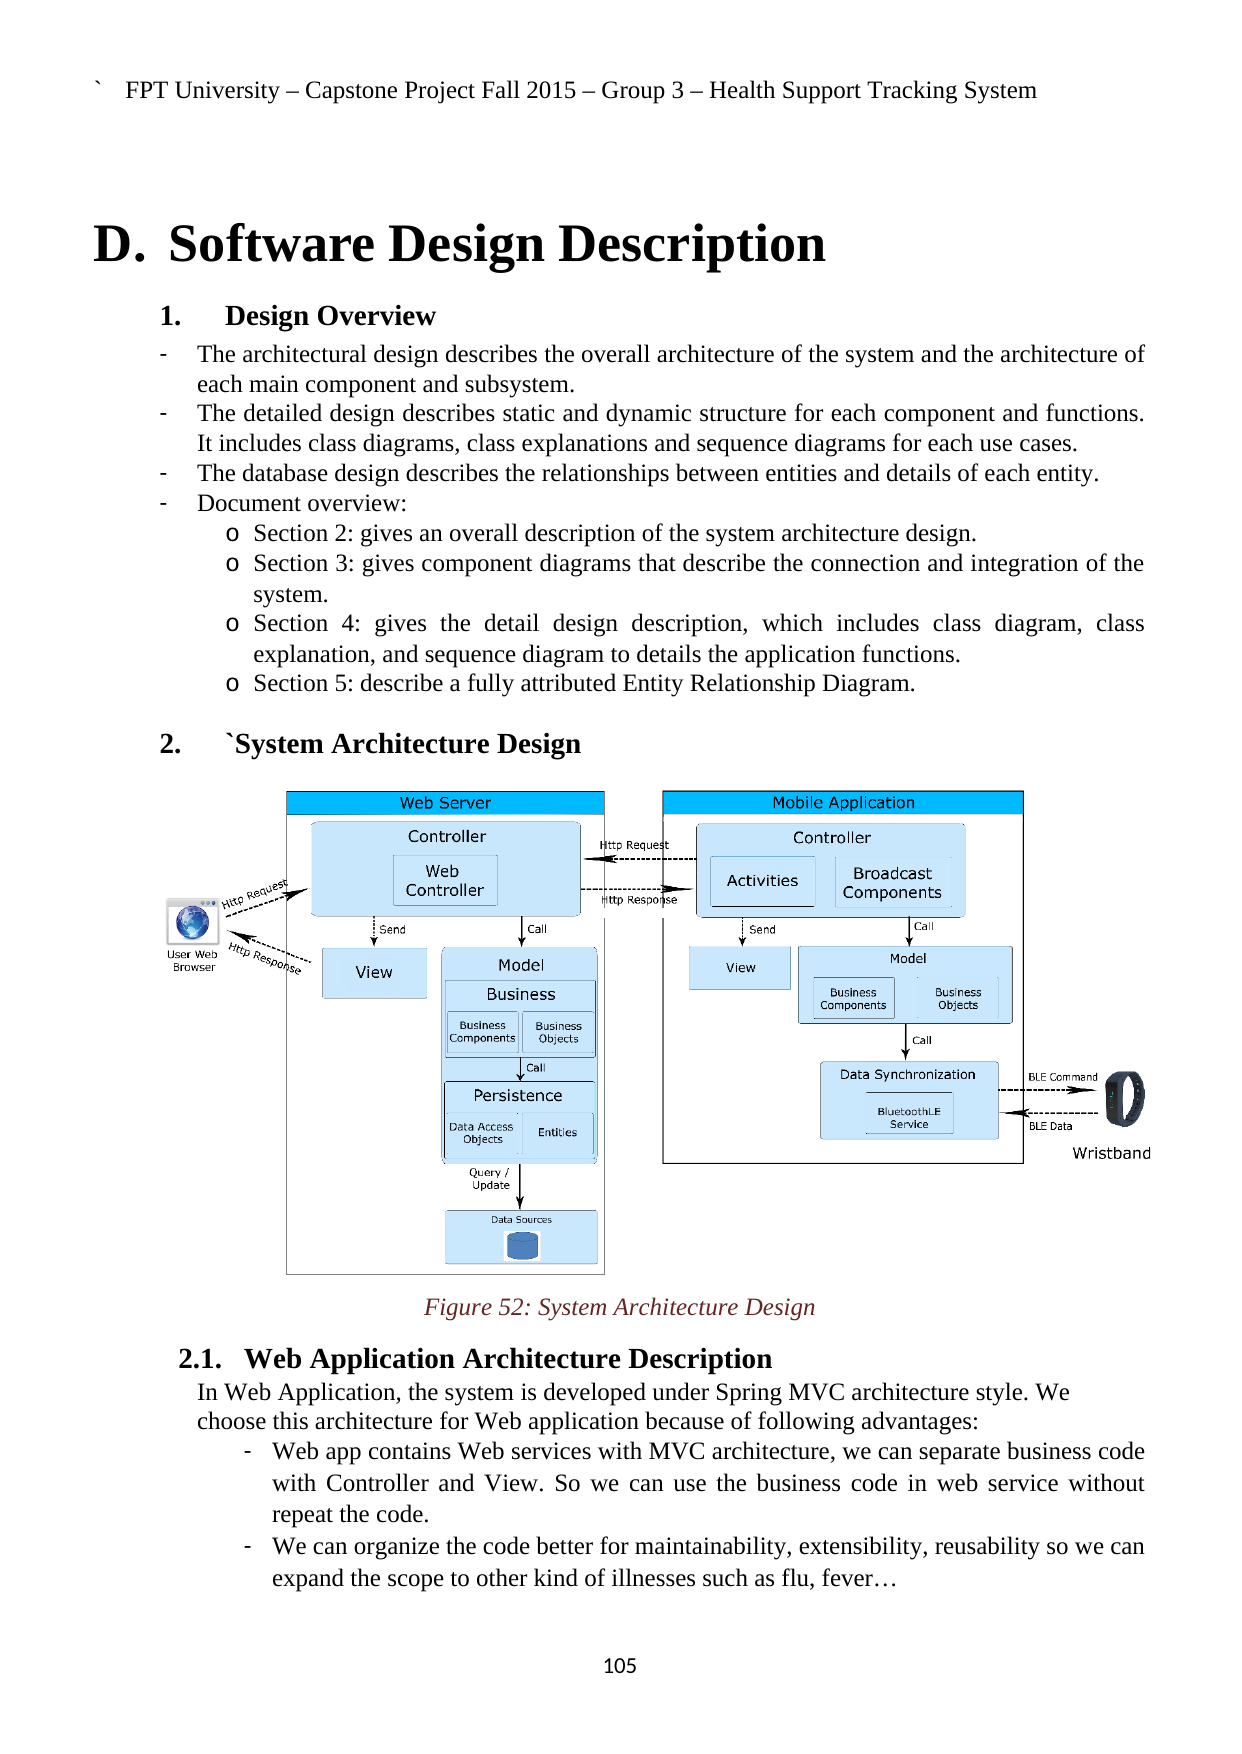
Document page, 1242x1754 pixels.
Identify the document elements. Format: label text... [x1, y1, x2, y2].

picture [159, 765, 1212, 1292]
list The detailed design describes static and dynamic structure for each component and functions. It includes class diagrams, class explanations and sequence diagrams for each use cases. [159, 397, 1146, 457]
list Section 4: gives the detail design description, which includes class diagram, class explanation, and sequence diagram to details the application functions. [225, 608, 1146, 668]
list Web app contains Web services with MVC architecture, we can separate business code with Controller and View. So we can use the business code in web service without repeat the code. [244, 1435, 1146, 1527]
list The architectural design describes the overall architecture of the system and the architecture of each main component and subsystem. [159, 338, 1146, 397]
text Figure 52: System Architecture Design [94, 1292, 1146, 1320]
subtitle Design Overview [159, 298, 1146, 332]
list Document overview: [159, 487, 1146, 518]
list Section 2: gives an overall description of the system architecture design. [225, 518, 1146, 548]
list We can organize the code better for maintainability, extensibility, reusability so we can expand the scope to other kind of illnesses such as flu, fever… [244, 1530, 1146, 1591]
list The database design describes the relationships between entities and details of each entity. [159, 457, 1146, 487]
list Section 5: describe a fully attributed Entity Relationship Diagram. [225, 668, 1146, 698]
subtitle Web Application Architecture Description [169, 1341, 1146, 1375]
subtitle Software Design Description [94, 211, 1146, 273]
subtitle `System Architecture Design [159, 726, 1146, 759]
text In Web Application, the system is developed under Spring MVC architecture style. We choose this architecture for Web application because of following advantages: [197, 1377, 1146, 1435]
list Section 3: gives component diagrams that describe the connection and integration of the system. [225, 548, 1146, 608]
